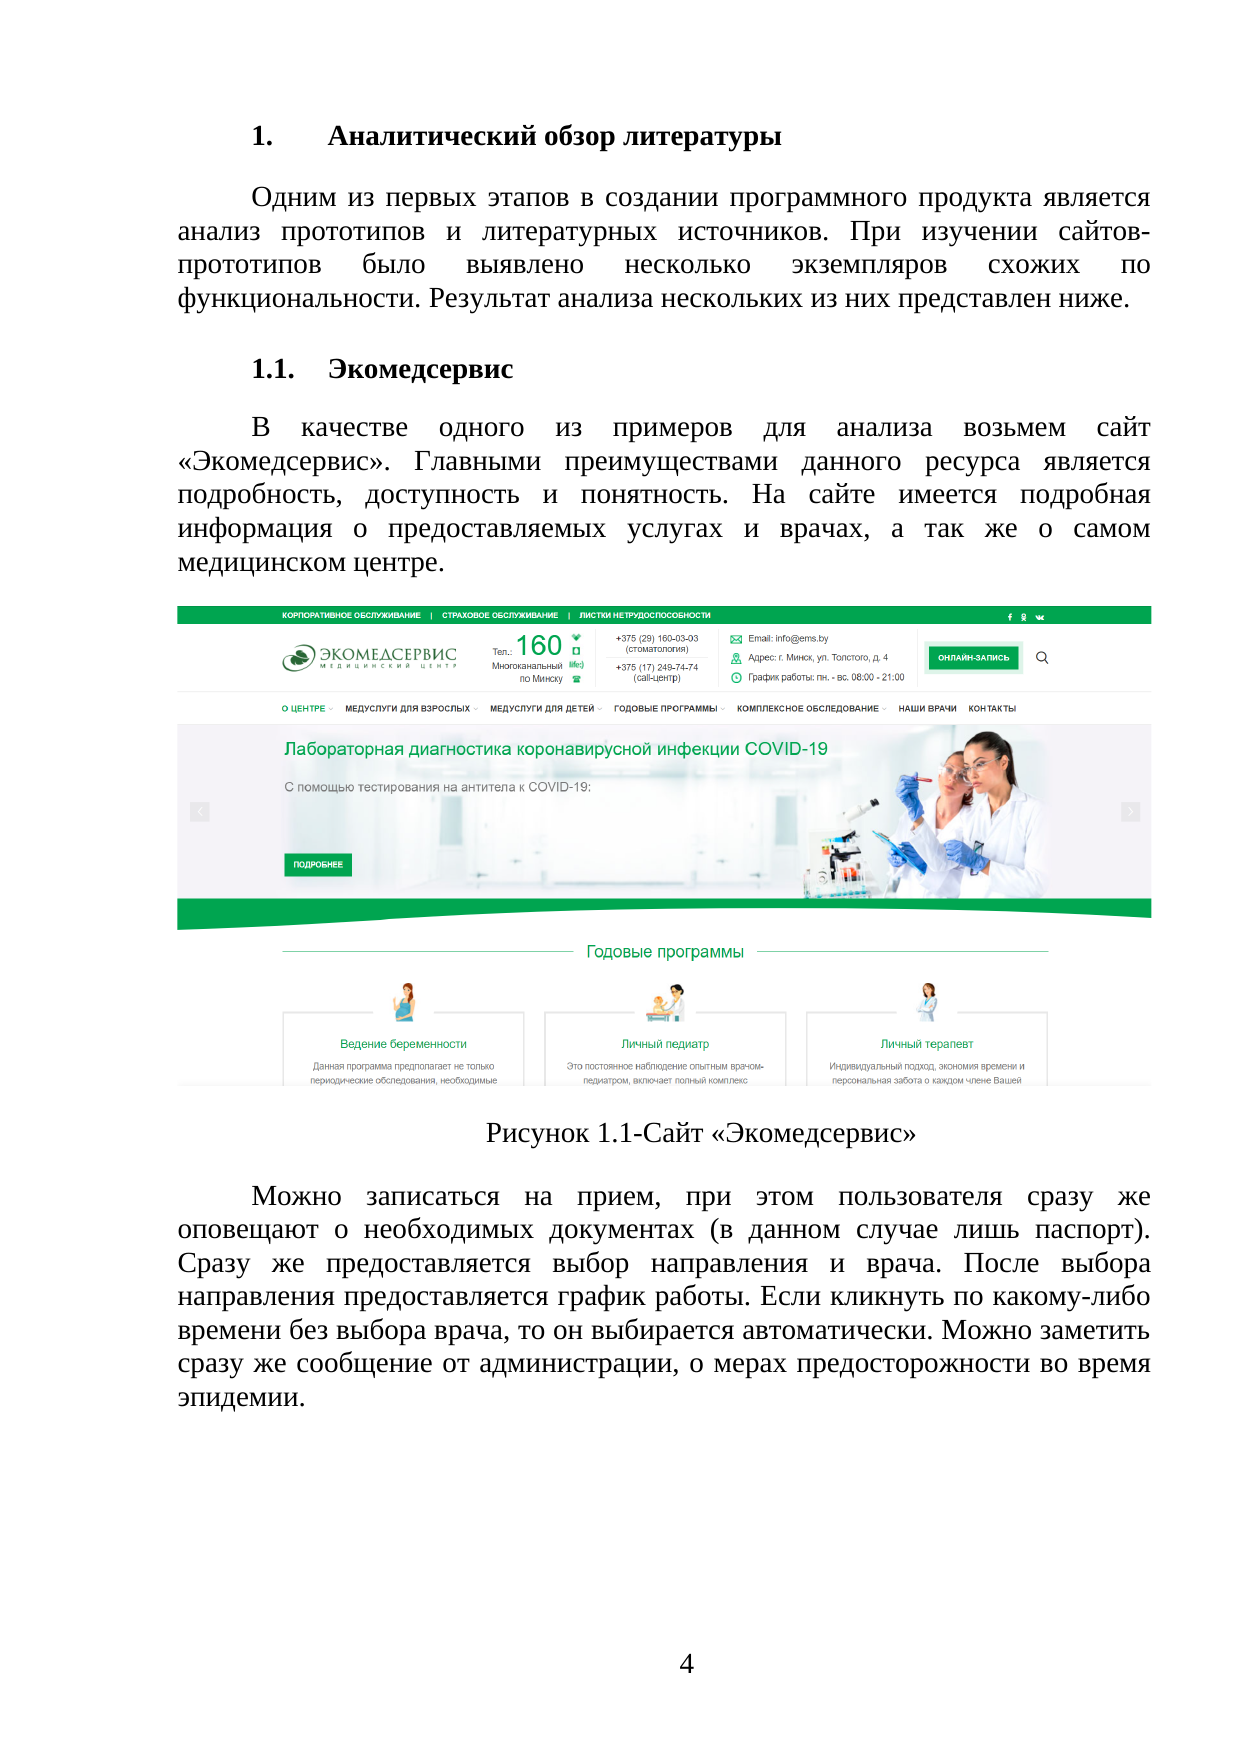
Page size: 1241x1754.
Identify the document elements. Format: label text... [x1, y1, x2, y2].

picture [177, 606, 1152, 1086]
text Одним из первых этапов в создании программного продукта является анализ прототипов и литературных источников. При изучении сайтов-прототипов было выявлено несколько экземпляров схожих по функциональности. Результат анализа нескольких из них представлен ниже. [177, 179, 1152, 313]
subtitle Аналитический обзор литературы [177, 118, 1152, 152]
text В качестве одного из примеров для анализа возьмем сайт «Экомедсервис». Главными преимуществами данного ресурса является подробность, доступность и понятность. На сайте имеется подробная информация о предоставляемых услугах и врачах, а так же о самом медицинском центре. [177, 409, 1152, 577]
text Можно записаться на прием, при этом пользователя сразу же оповещают о необходимых документах (в данном случае лишь паспорт). Сразу же предоставляется выбор направления и врача. После выбора направления предоставляется график работы. Если кликнуть по какому-либо времени без выбора врача, то он выбирается автоматически. Можно заметить сразу же сообщение от администрации, о мерах предосторожности во время эпидемии. [177, 1178, 1152, 1413]
text Рисунок 1.1-Сайт «Экомедсервис» [177, 1115, 1152, 1149]
subtitle Экомедсервис [177, 351, 1152, 384]
